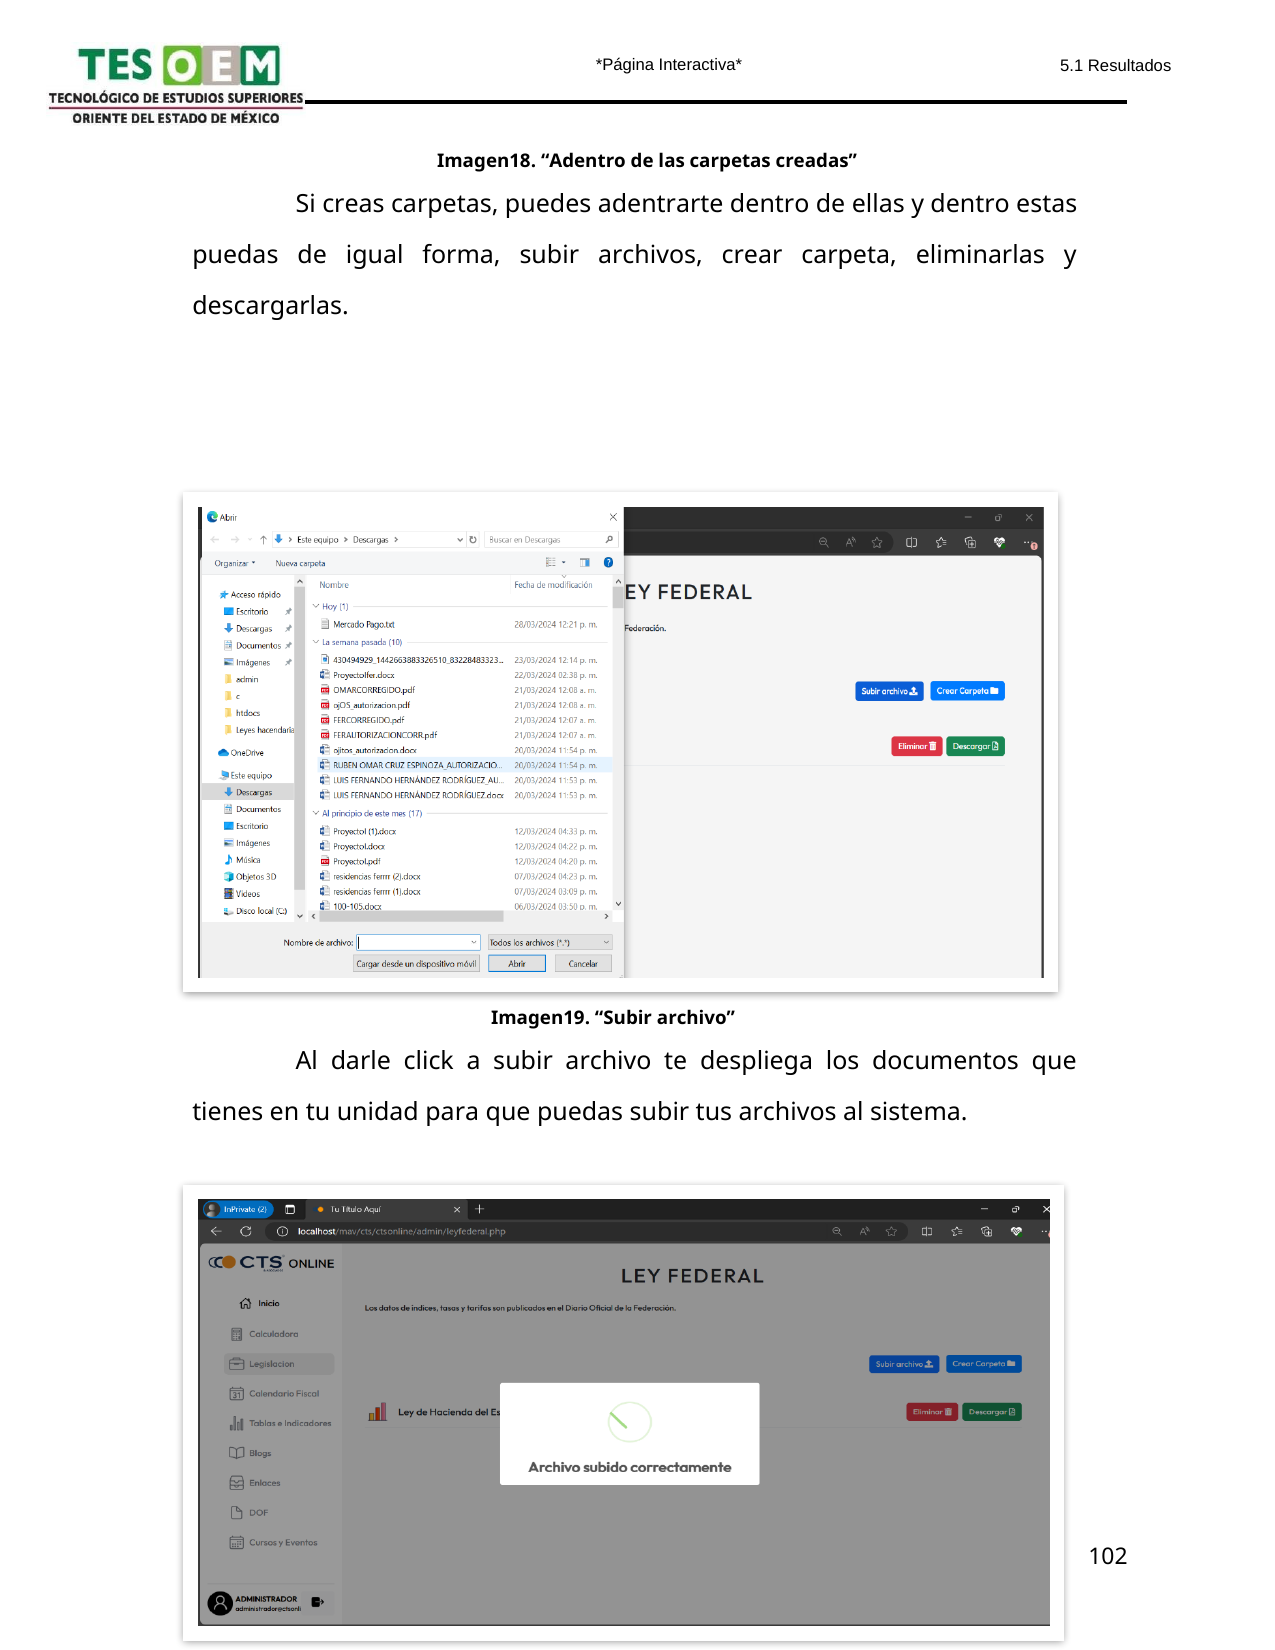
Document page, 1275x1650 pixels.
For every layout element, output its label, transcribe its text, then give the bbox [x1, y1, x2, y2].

picture [198, 507, 1044, 978]
text Al darle click a subir archivo te despliega los documentos que tienes en tu unidad para que puedas subir tus archivos al sistema. [192, 1042, 1078, 1127]
picture [46, 42, 306, 126]
text Imagen18. “Adentro de las carpetas creadas” [192, 148, 1078, 173]
text Si creas carpetas, puedes adentrarte dentro de ellas y dentro estas puedas de igual forma, subir archivos, crear carpeta, eliminarlas y descargarlas. [192, 186, 1078, 322]
picture [198, 1199, 1050, 1626]
